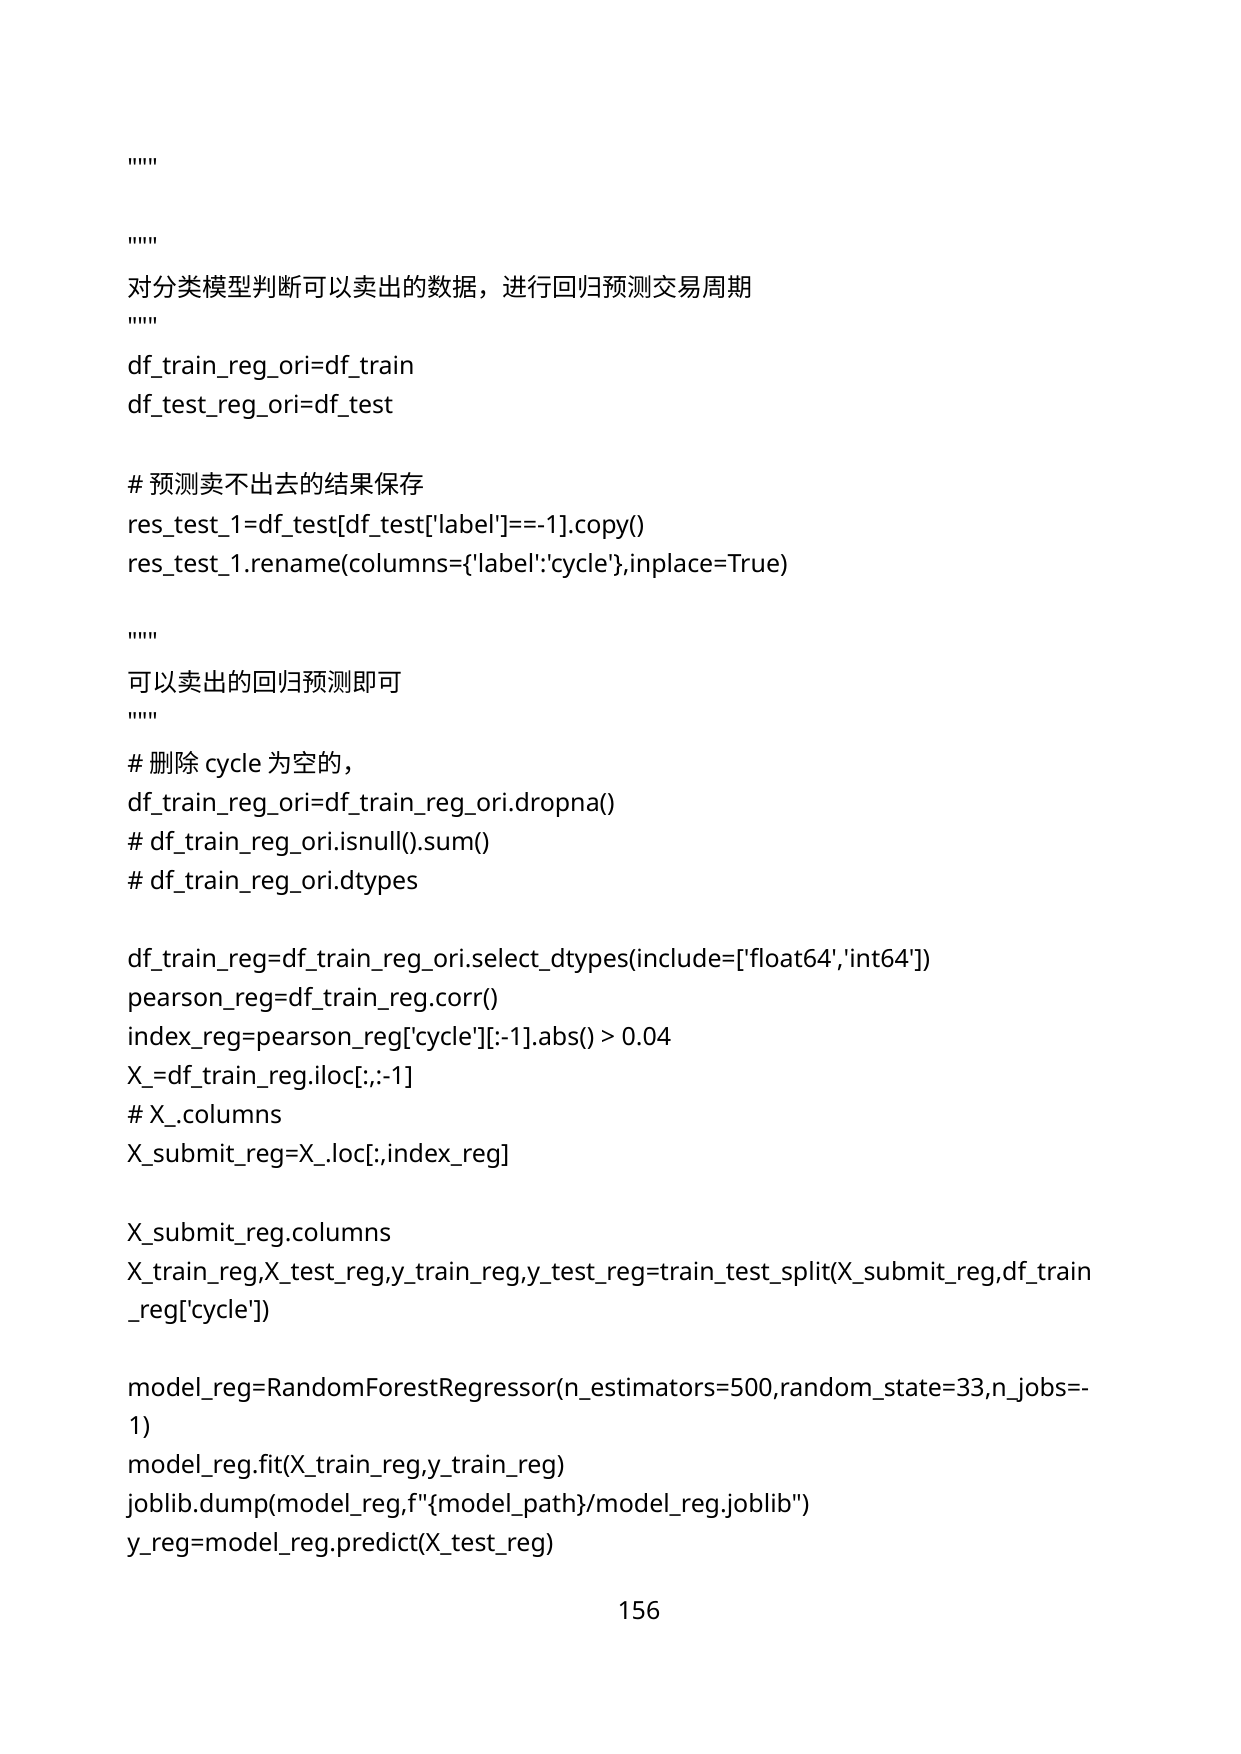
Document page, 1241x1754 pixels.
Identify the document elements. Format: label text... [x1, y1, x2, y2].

text pearson_reg=df_train_reg.corr() [127, 980, 1099, 1014]
text # df_train_reg_ori.dtypes [127, 863, 1099, 897]
text res_test_1.rename(columns={'label':'cycle'},inplace=True) [127, 545, 1099, 579]
text df_train_reg_ori=df_train [127, 348, 1099, 382]
text X_train_reg,X_test_reg,y_train_reg,y_test_reg=train_test_split(X_submit_reg,df_train_reg['cycle']) [127, 1253, 1099, 1326]
text y_reg=model_reg.predict(X_test_reg) [127, 1525, 1099, 1559]
text # 删除cycle为空的， [127, 743, 1099, 779]
text res_test_1=df_test[df_test['label']==-1].copy() [127, 506, 1099, 540]
text joblib.dump(model_reg,f"{model_path}/model_reg.joblib") [127, 1486, 1099, 1520]
text X_=df_train_reg.iloc[:,:-1] [127, 1058, 1099, 1092]
text # X_.columns [127, 1097, 1099, 1131]
text X_submit_reg=X_.loc[:,index_reg] [127, 1136, 1099, 1170]
text model_reg.fit(X_train_reg,y_train_reg) [127, 1447, 1099, 1481]
text index_reg=pearson_reg['cycle'][:-1].abs() > 0.04 [127, 1019, 1099, 1053]
text """ [127, 704, 1099, 738]
text 可以卖出的回归预测即可 [127, 663, 1099, 699]
text # 预测卖不出去的结果保存 [127, 465, 1099, 501]
text model_reg=RandomForestRegressor(n_estimators=500,random_state=33,n_jobs=-1) [127, 1369, 1099, 1442]
text df_test_reg_ori=df_test [127, 387, 1099, 421]
text df_train_reg_ori=df_train_reg_ori.dropna() [127, 784, 1099, 819]
text 对分类模型判断可以卖出的数据，进行回归预测交易周期 [127, 267, 1099, 303]
text # df_train_reg_ori.isnull().sum() [127, 824, 1099, 858]
text df_train_reg=df_train_reg_ori.select_dtypes(include=['float64','int64']) [127, 941, 1099, 975]
text X_submit_reg.columns [127, 1214, 1099, 1248]
text """ [127, 623, 1099, 658]
text """ [127, 228, 1099, 262]
text """ [127, 309, 1099, 343]
text """ [127, 150, 1099, 184]
